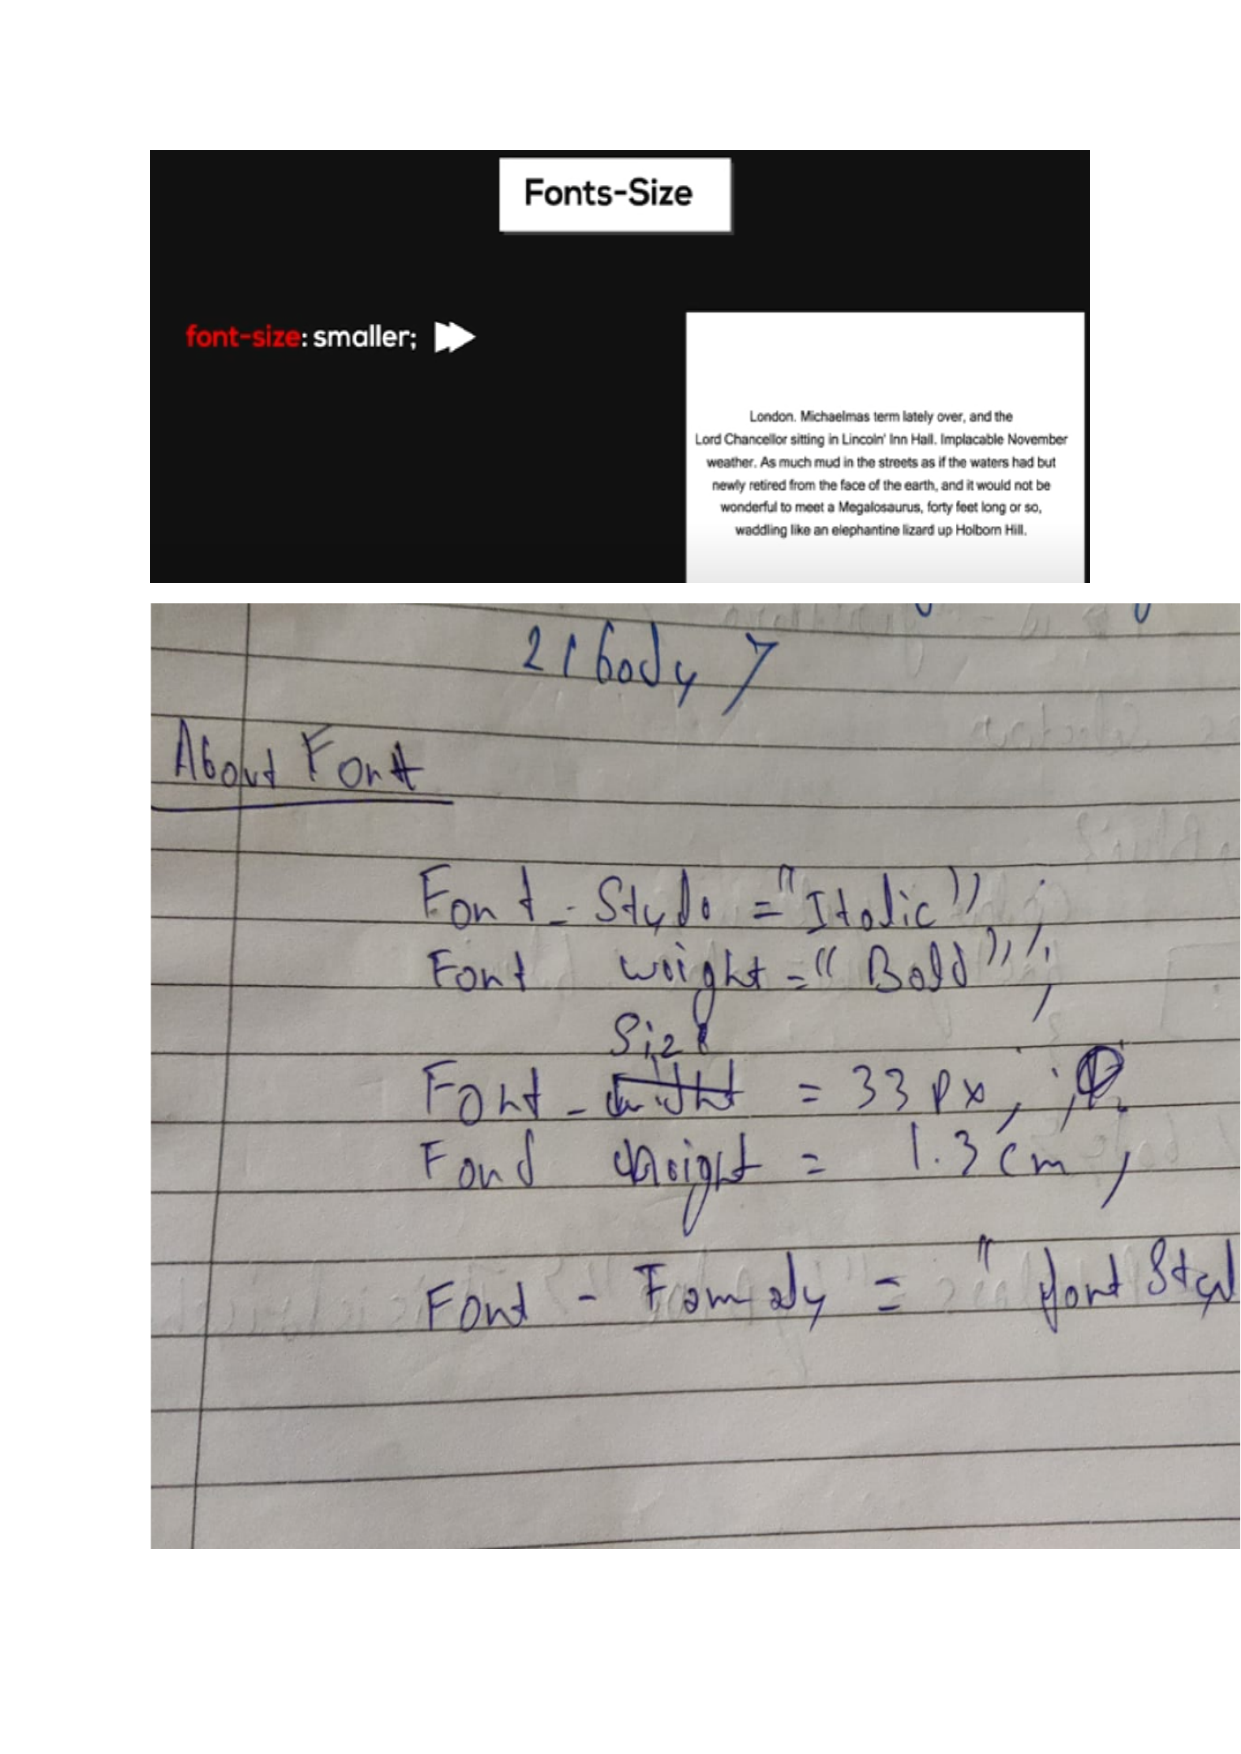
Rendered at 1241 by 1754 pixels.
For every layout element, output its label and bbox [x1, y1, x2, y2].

picture [152, 604, 1241, 1549]
picture [150, 150, 1090, 583]
